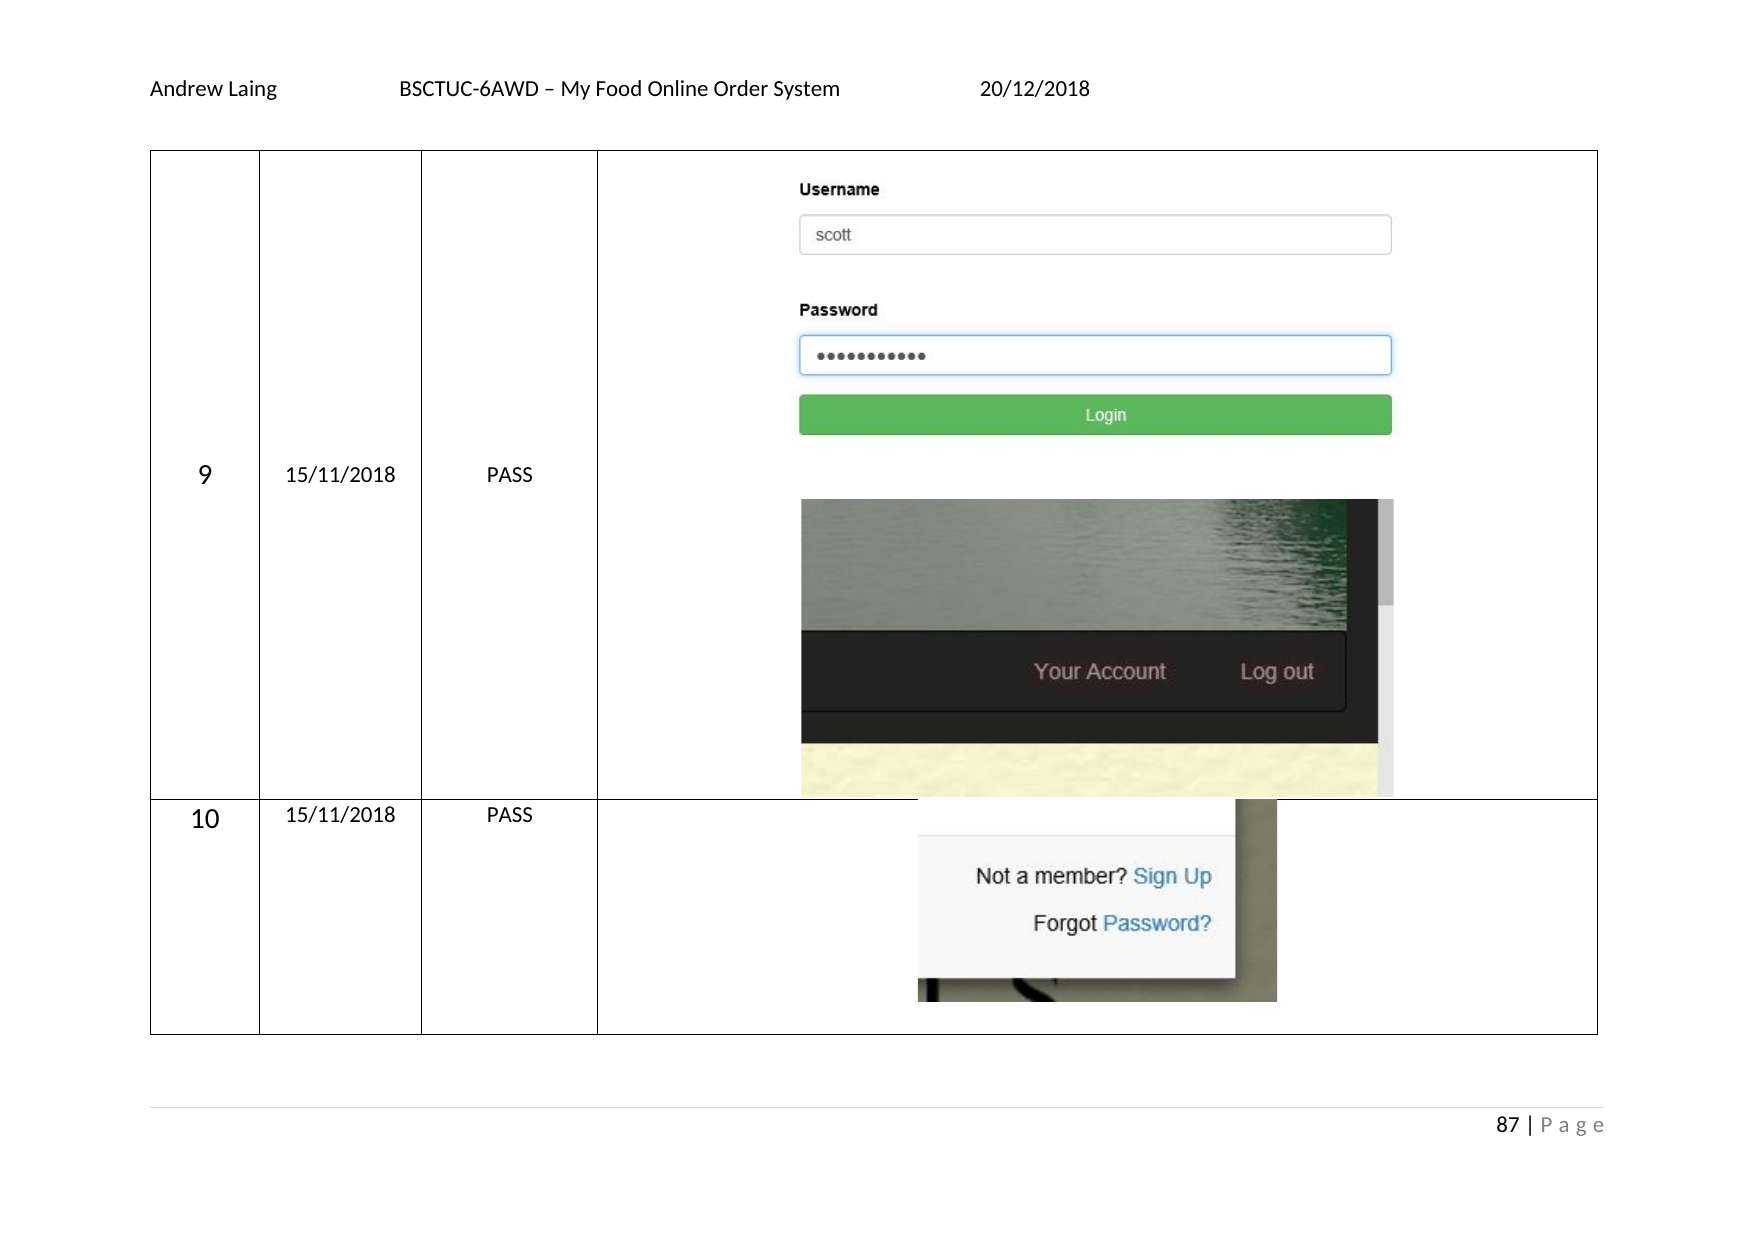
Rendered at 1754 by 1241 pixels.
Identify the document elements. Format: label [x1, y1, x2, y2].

picture [801, 499, 1394, 797]
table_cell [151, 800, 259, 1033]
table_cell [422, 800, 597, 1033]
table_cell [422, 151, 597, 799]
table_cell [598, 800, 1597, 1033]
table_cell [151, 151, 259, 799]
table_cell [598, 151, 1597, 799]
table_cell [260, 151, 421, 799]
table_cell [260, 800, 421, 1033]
picture [772, 151, 1423, 465]
picture [917, 799, 1278, 1002]
